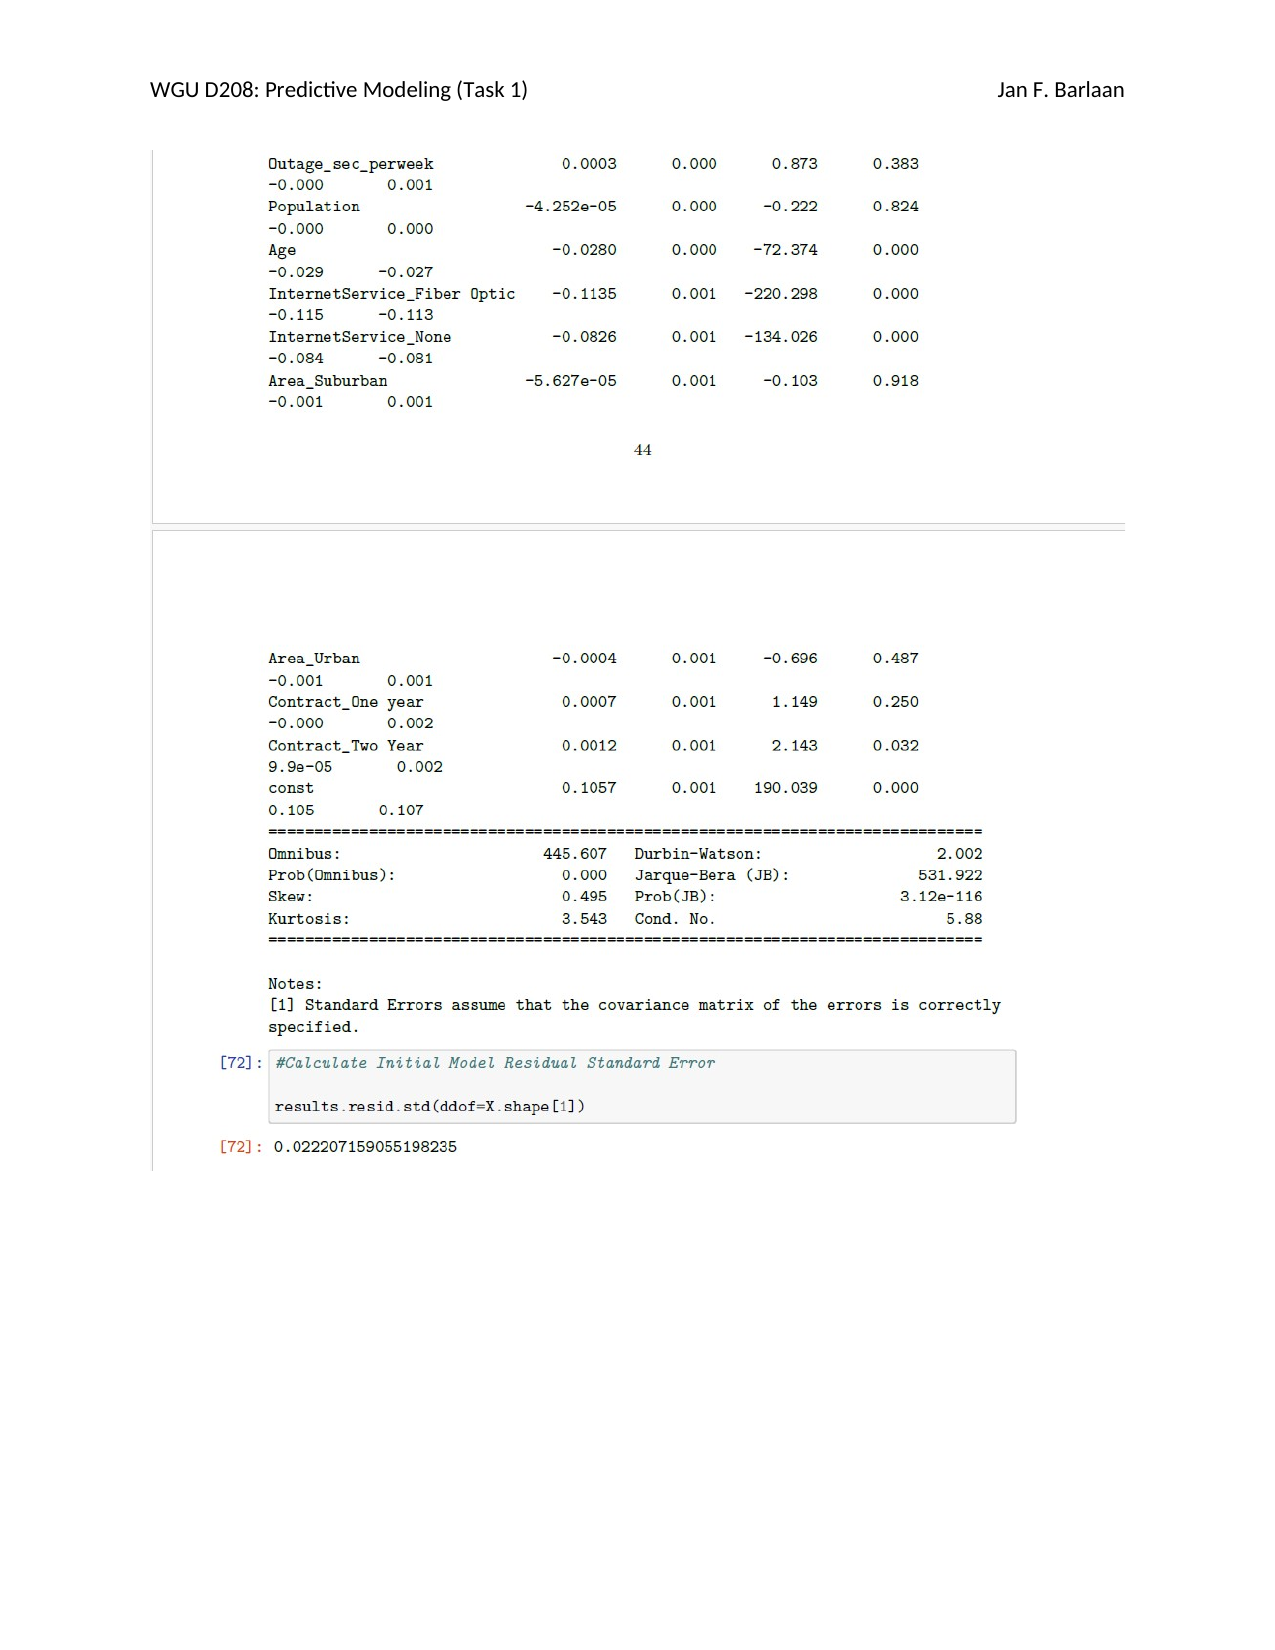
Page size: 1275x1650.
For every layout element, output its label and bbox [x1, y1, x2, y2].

picture [150, 150, 1125, 1171]
